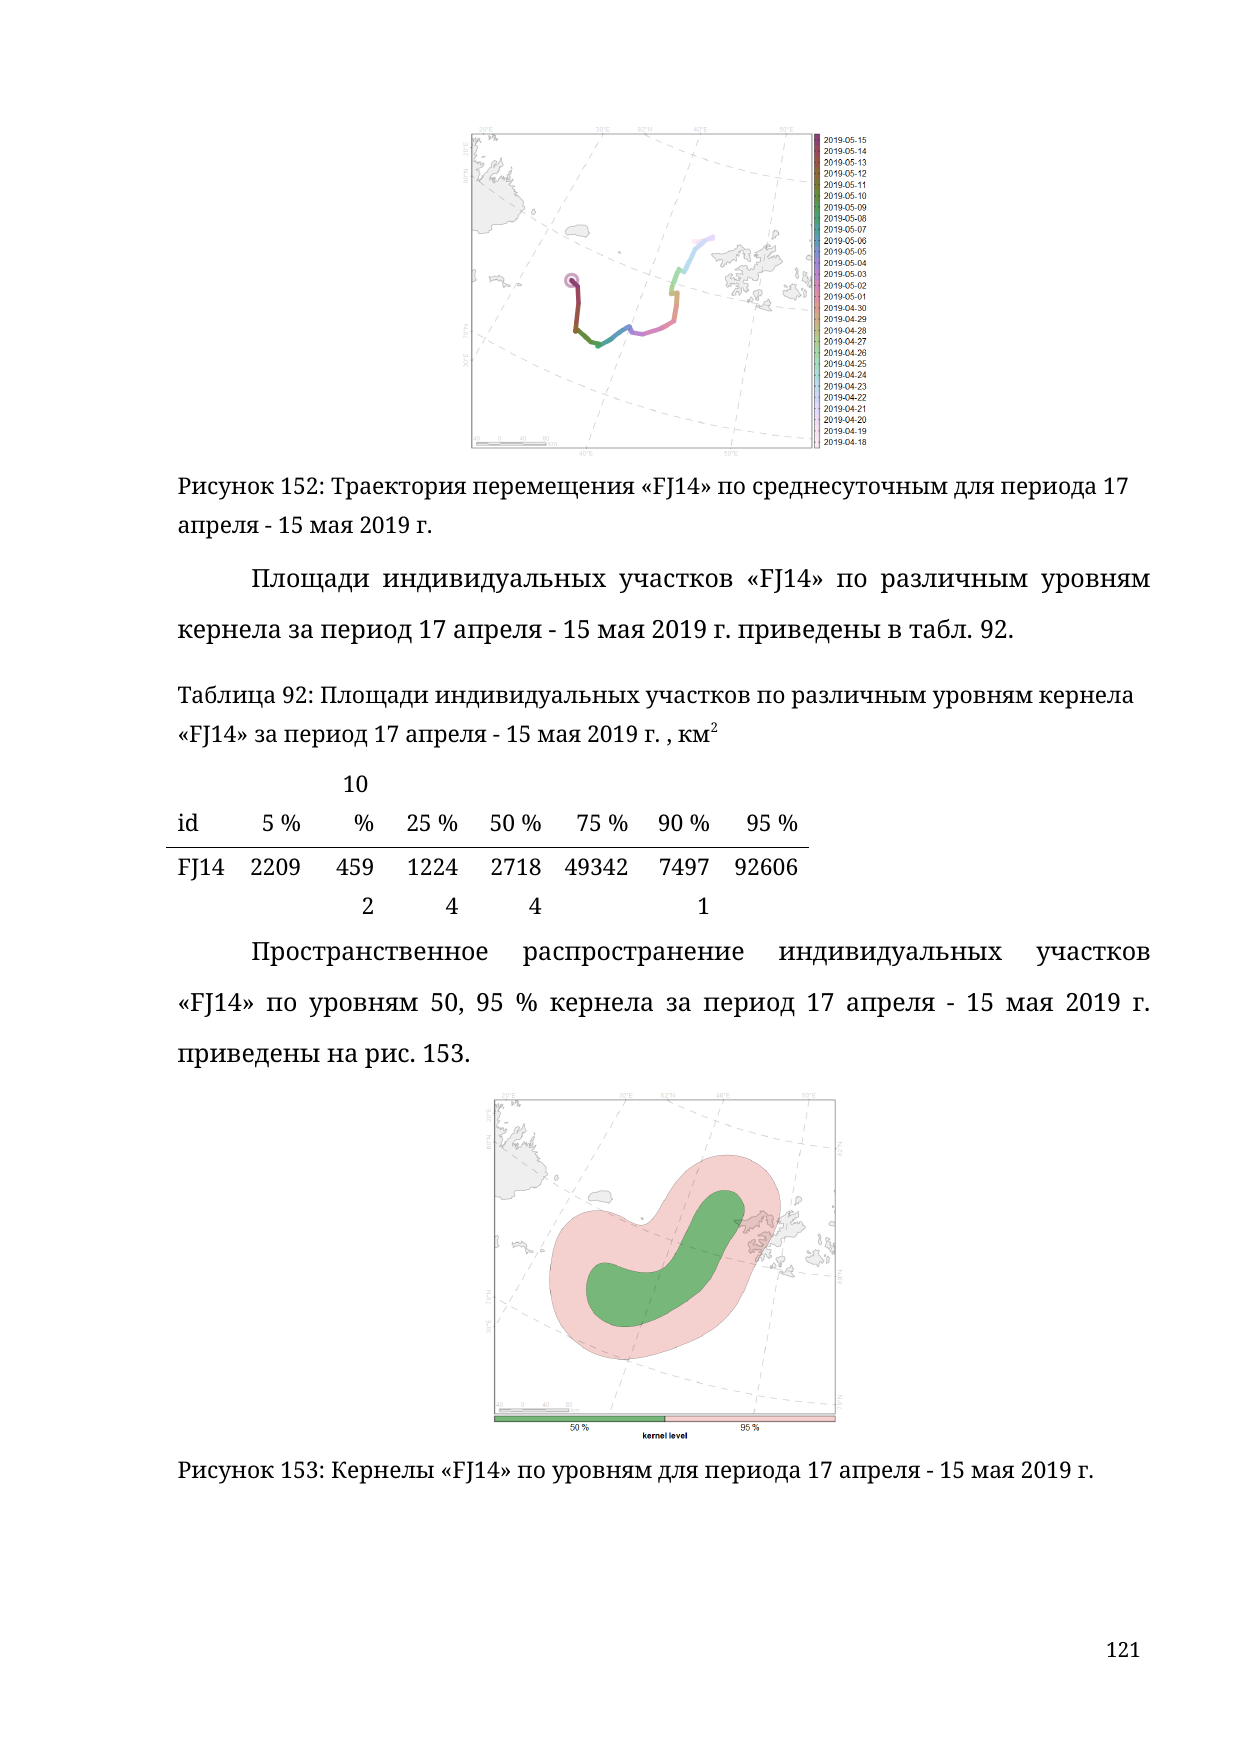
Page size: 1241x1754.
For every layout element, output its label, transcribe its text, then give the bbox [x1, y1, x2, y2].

text Пространственное распространение индивидуальных участков «FJ14» по уровням 50, 95 % кернела за период 17 апреля - 15 мая 2019 г. приведены на рис. 153. [177, 934, 1152, 1070]
picture [460, 124, 869, 458]
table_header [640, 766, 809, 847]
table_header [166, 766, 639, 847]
text Таблица 92: Площади индивидуальных участков по различным уровням кернела «FJ14» за период 17 апреля - 15 мая 2019 г. , км2 [177, 679, 1152, 750]
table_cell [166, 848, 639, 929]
text Рисунок 152: Траектория перемещения «FJ14» по среднесуточным для периода 17 апреля - 15 мая 2019 г. [177, 470, 1152, 540]
text Площади индивидуальных участков «FJ14» по различным уровням кернела за период 17 апреля - 15 мая 2019 г. приведены в табл. 92. [177, 561, 1152, 646]
picture [483, 1090, 845, 1441]
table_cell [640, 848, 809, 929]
text Рисунок 153: Кернелы «FJ14» по уровням для периода 17 апреля - 15 мая 2019 г. [177, 1454, 1152, 1485]
